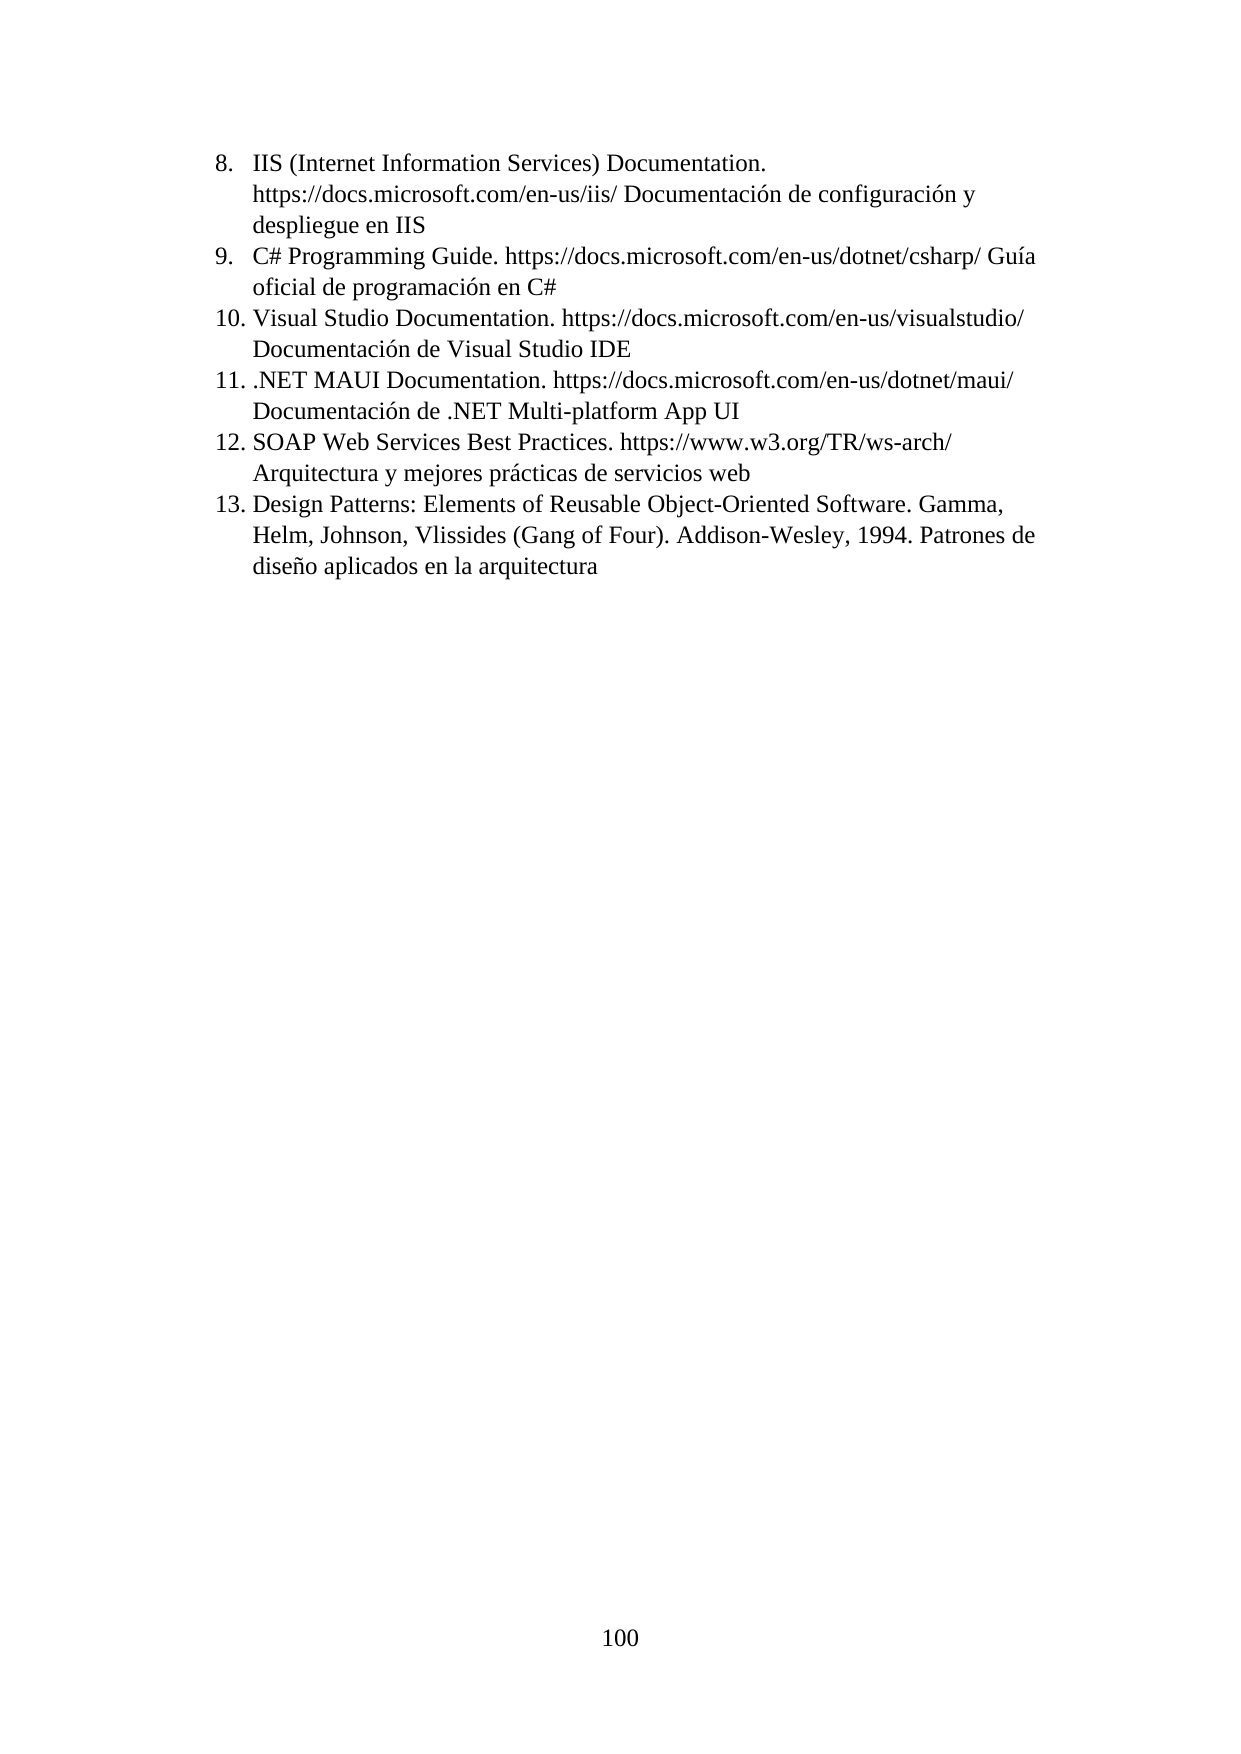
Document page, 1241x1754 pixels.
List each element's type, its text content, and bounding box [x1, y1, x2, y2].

list Visual Studio Documentation. https://docs.microsoft.com/en-us/visualstudio/ Documentación de Visual Studio IDE [215, 303, 1063, 363]
list SOAP Web Services Best Practices. https://www.w3.org/TR/ws-arch/ Arquitectura y mejores prácticas de servicios web [215, 427, 1063, 487]
list .NET MAUI Documentation. https://docs.microsoft.com/en-us/dotnet/maui/ Documentación de .NET Multi-platform App UI [215, 365, 1063, 425]
list Design Patterns: Elements of Reusable Object-Oriented Software. Gamma, Helm, Johnson, Vlissides (Gang of Four). Addison-Wesley, 1994. Patrones de diseño aplicados en la arquitectura [215, 489, 1063, 580]
list C# Programming Guide. https://docs.microsoft.com/en-us/dotnet/csharp/ Guía oficial de programación en C# [215, 241, 1063, 301]
list IIS (Internet Information Services) Documentation. https://docs.microsoft.com/en-us/iis/ Documentación de configuración y despliegue en IIS [215, 148, 1063, 238]
